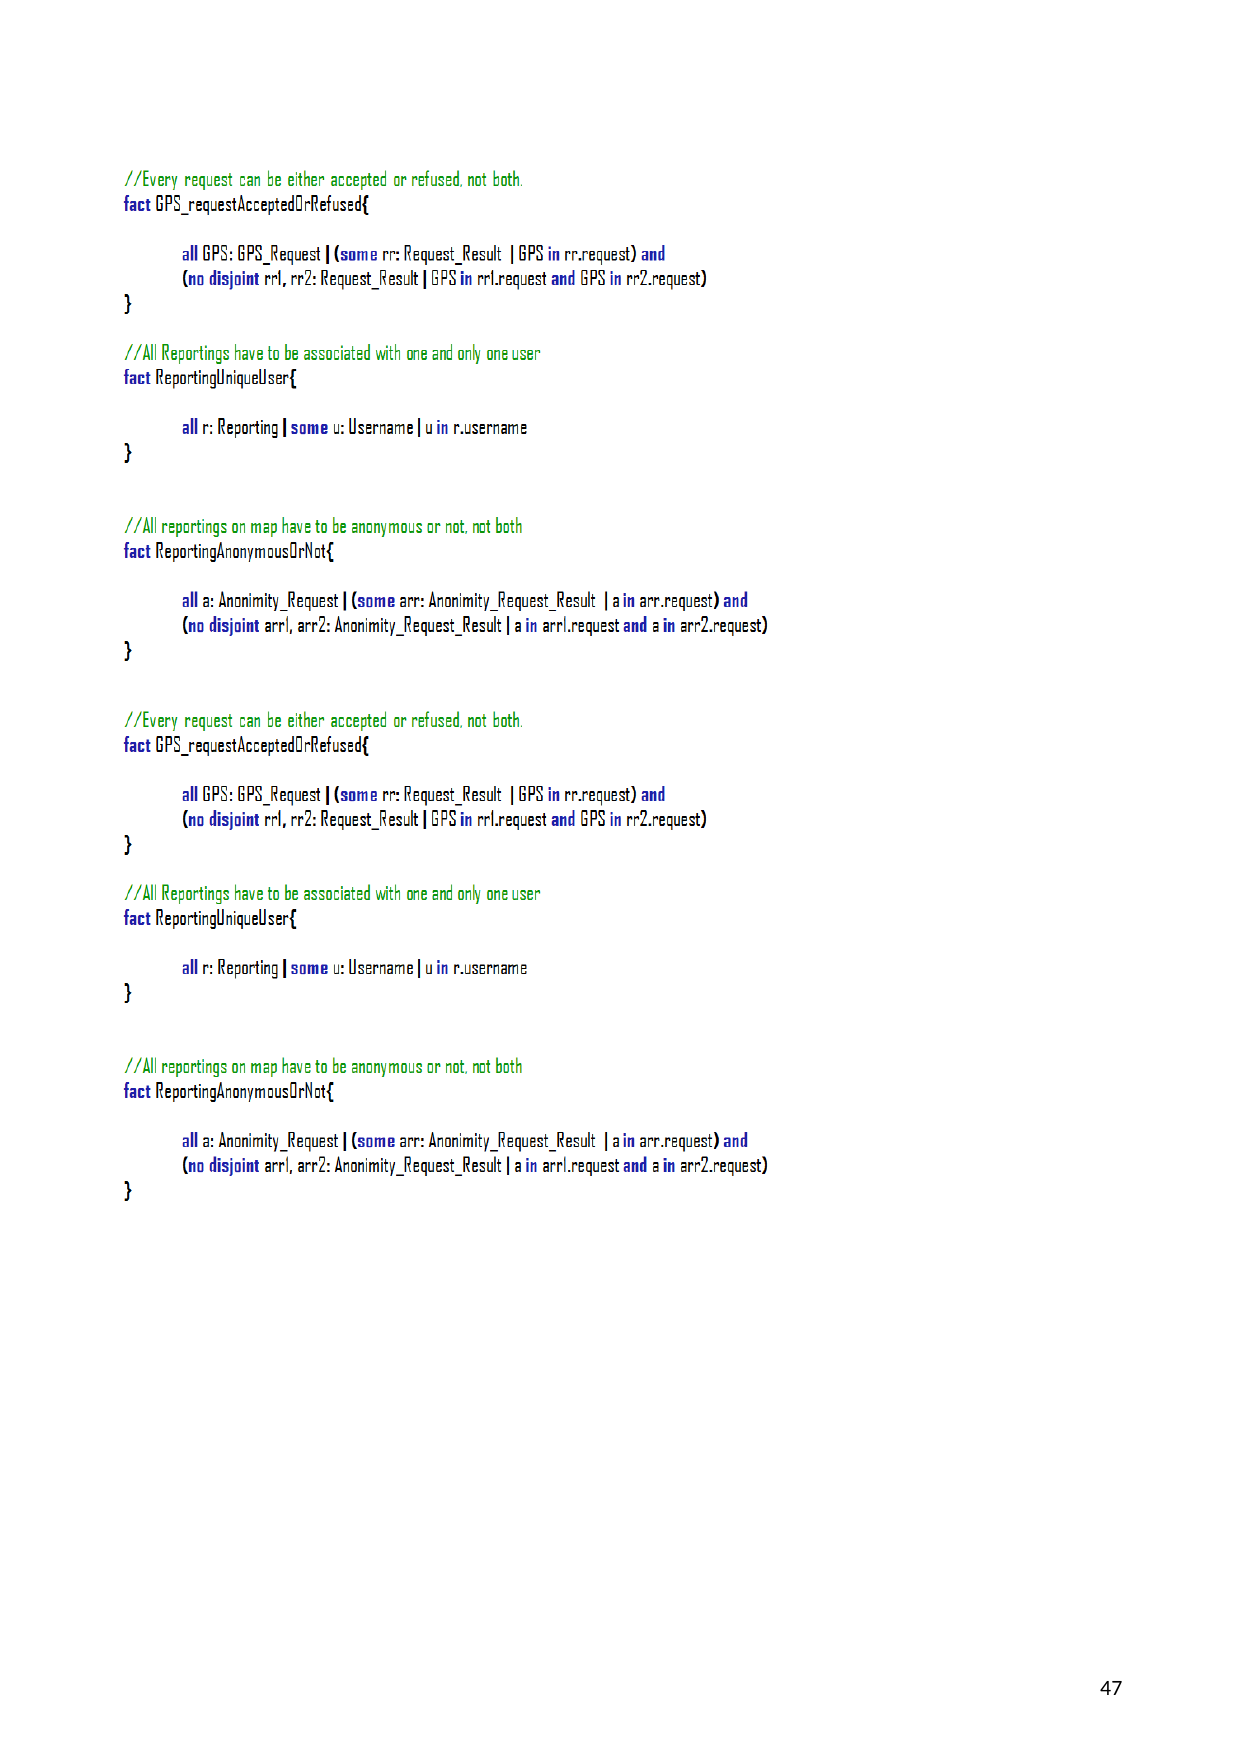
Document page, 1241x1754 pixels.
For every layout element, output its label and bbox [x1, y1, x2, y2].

picture [118, 147, 1123, 663]
picture [118, 688, 1123, 1203]
